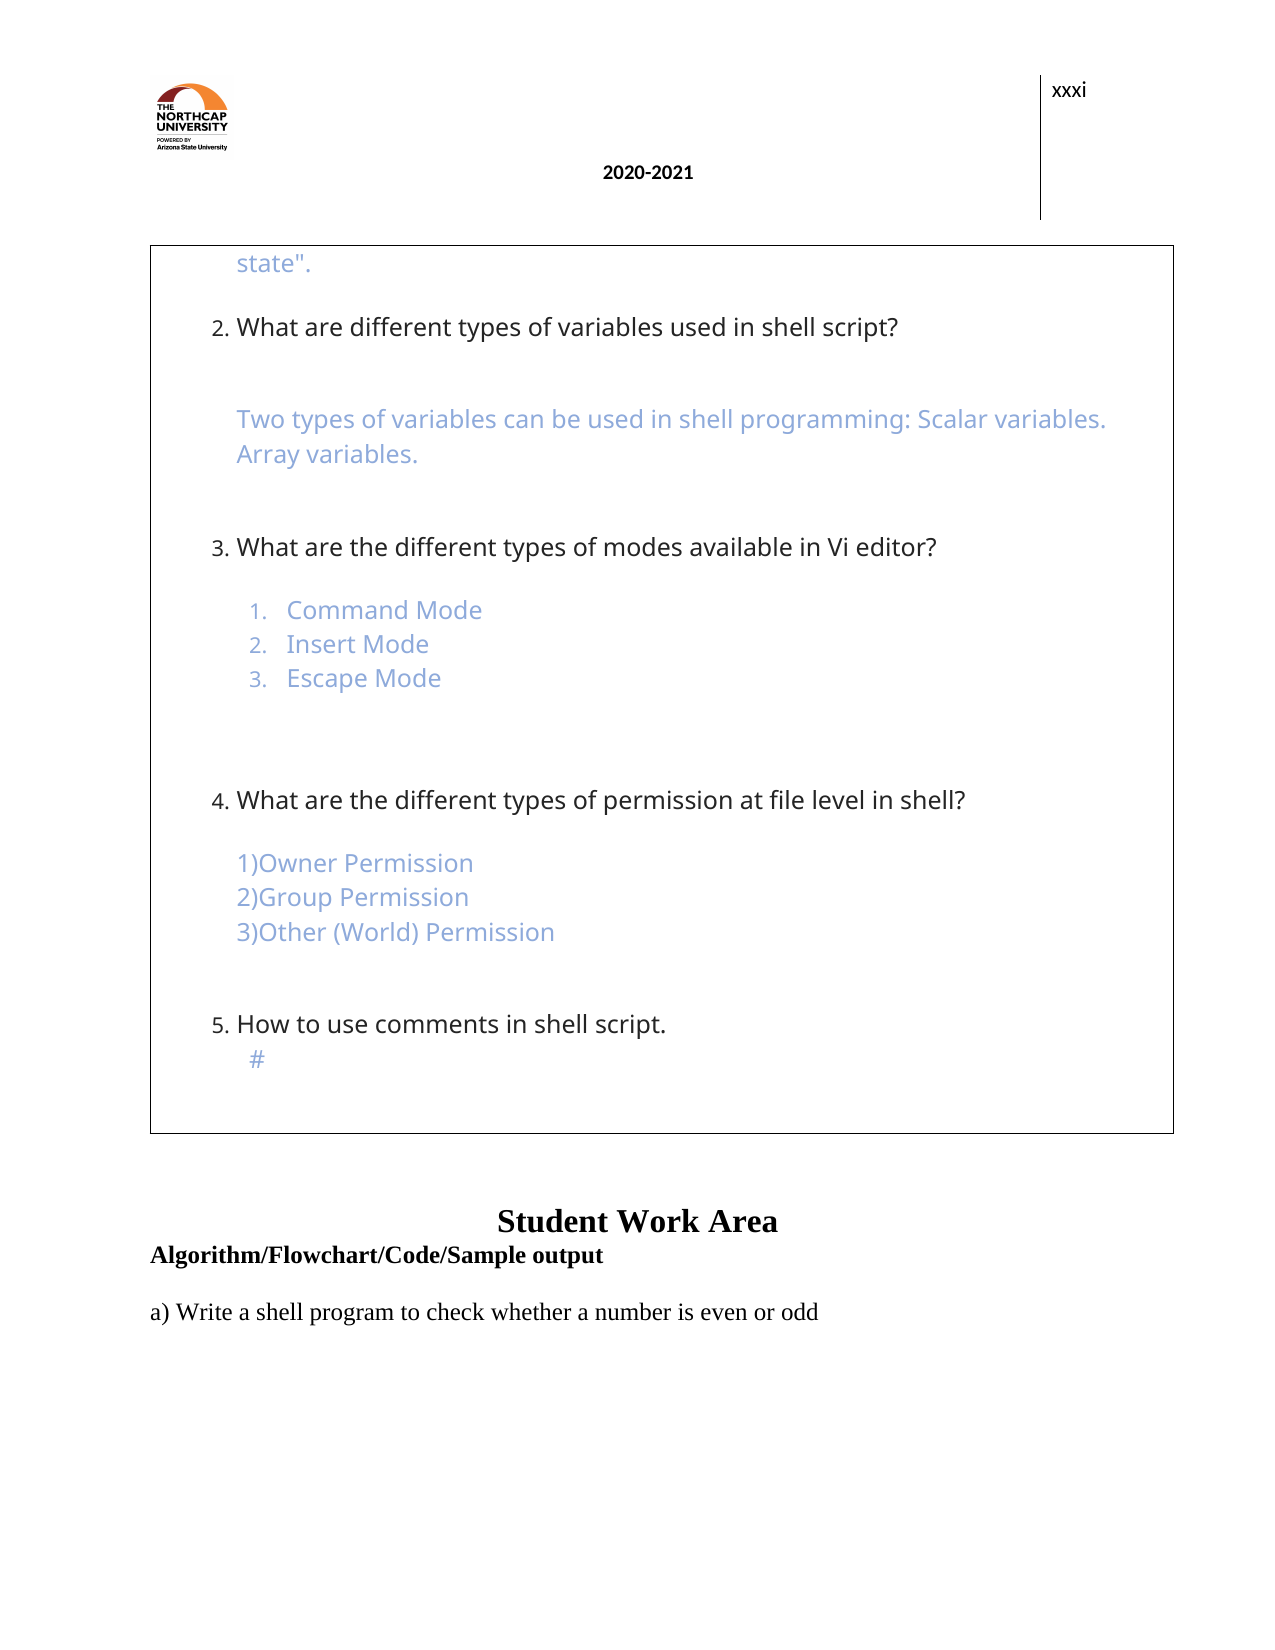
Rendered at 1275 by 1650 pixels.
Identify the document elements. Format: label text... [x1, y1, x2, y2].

text Student Work Area [150, 1201, 1125, 1240]
picture [150, 75, 235, 160]
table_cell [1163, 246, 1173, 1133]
text a) Write a shell program to check whether a number is even or odd [150, 1297, 1125, 1326]
text Algorithm/Flowchart/Code/Sample output [150, 1240, 1125, 1268]
